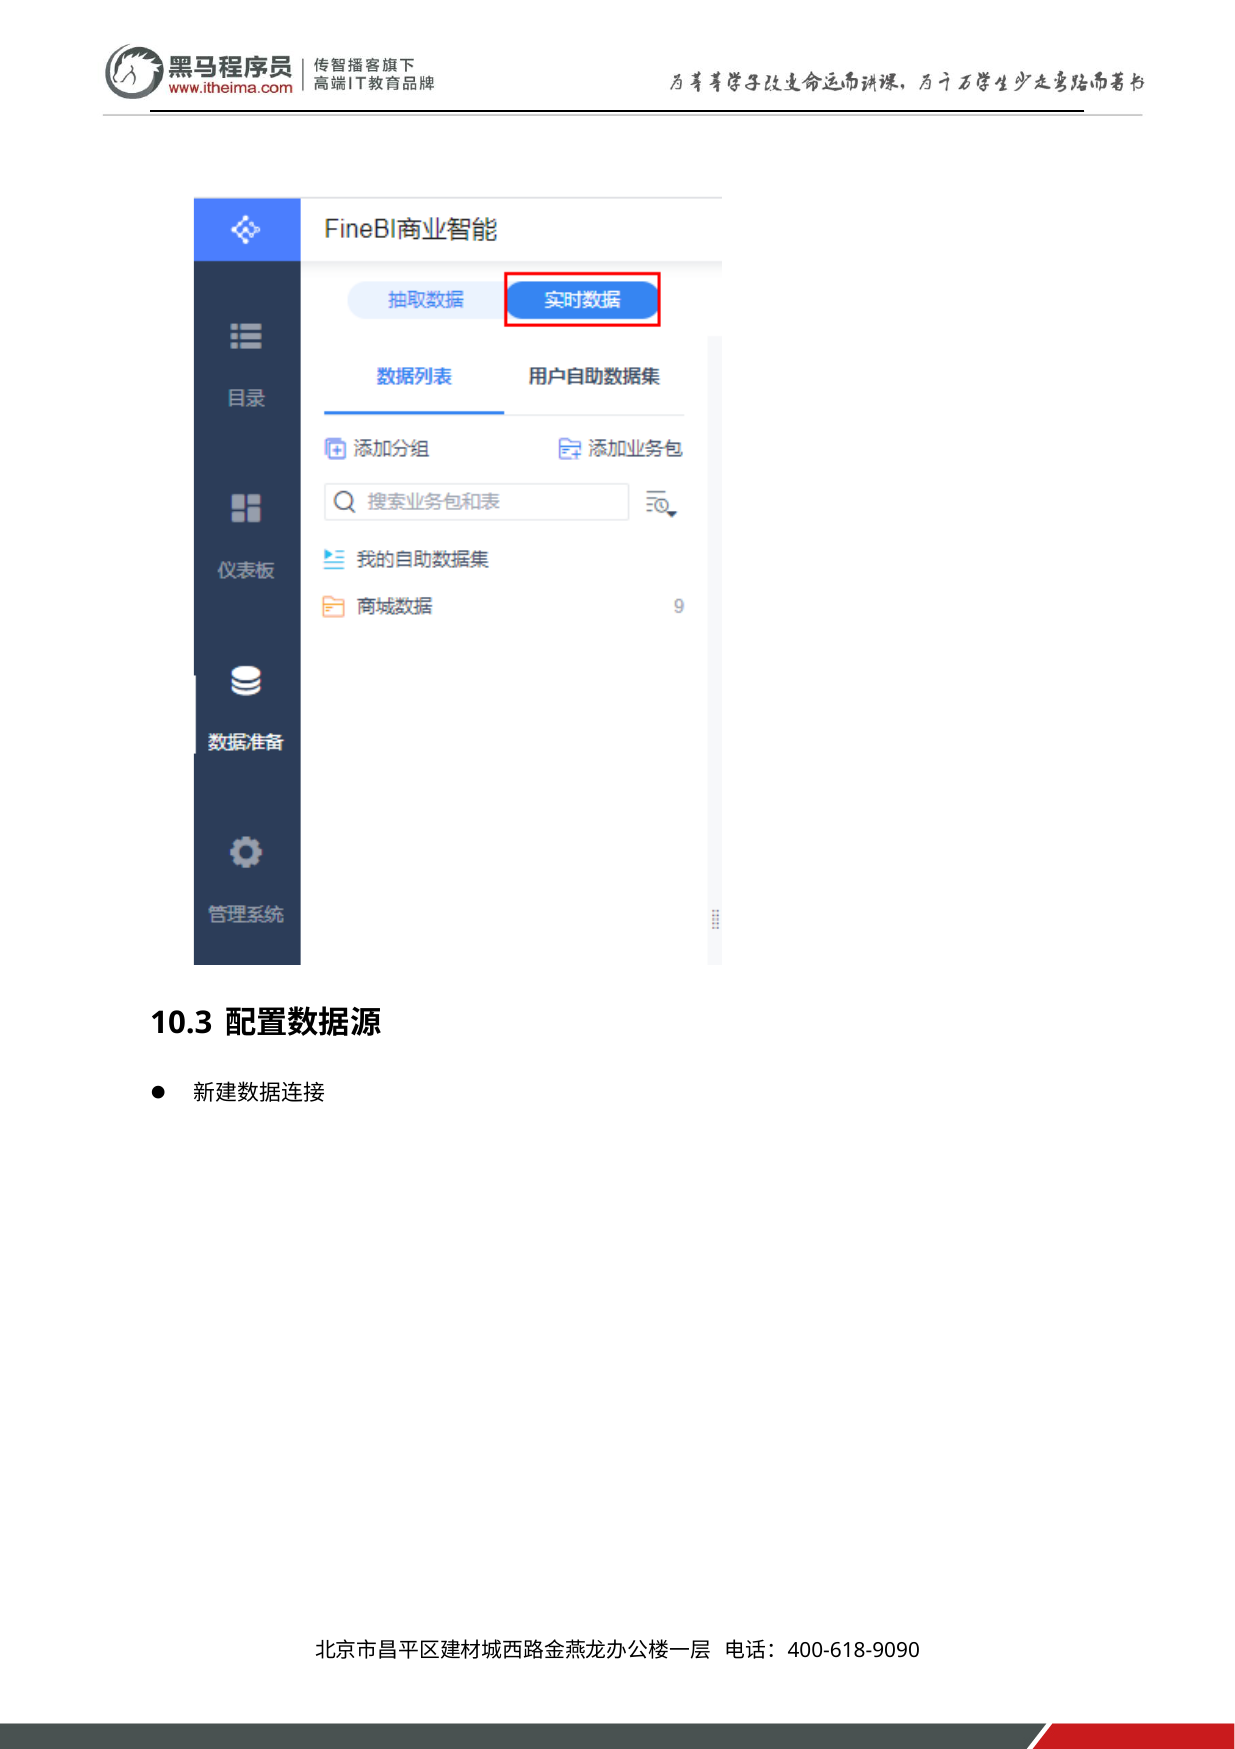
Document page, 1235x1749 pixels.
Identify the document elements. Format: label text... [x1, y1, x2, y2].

list 新建数据连接 [150, 1075, 1084, 1107]
picture [193, 191, 722, 965]
picture [0, 0, 1235, 123]
subtitle 配置数据源 [150, 997, 1084, 1043]
picture [0, 1664, 1235, 1749]
